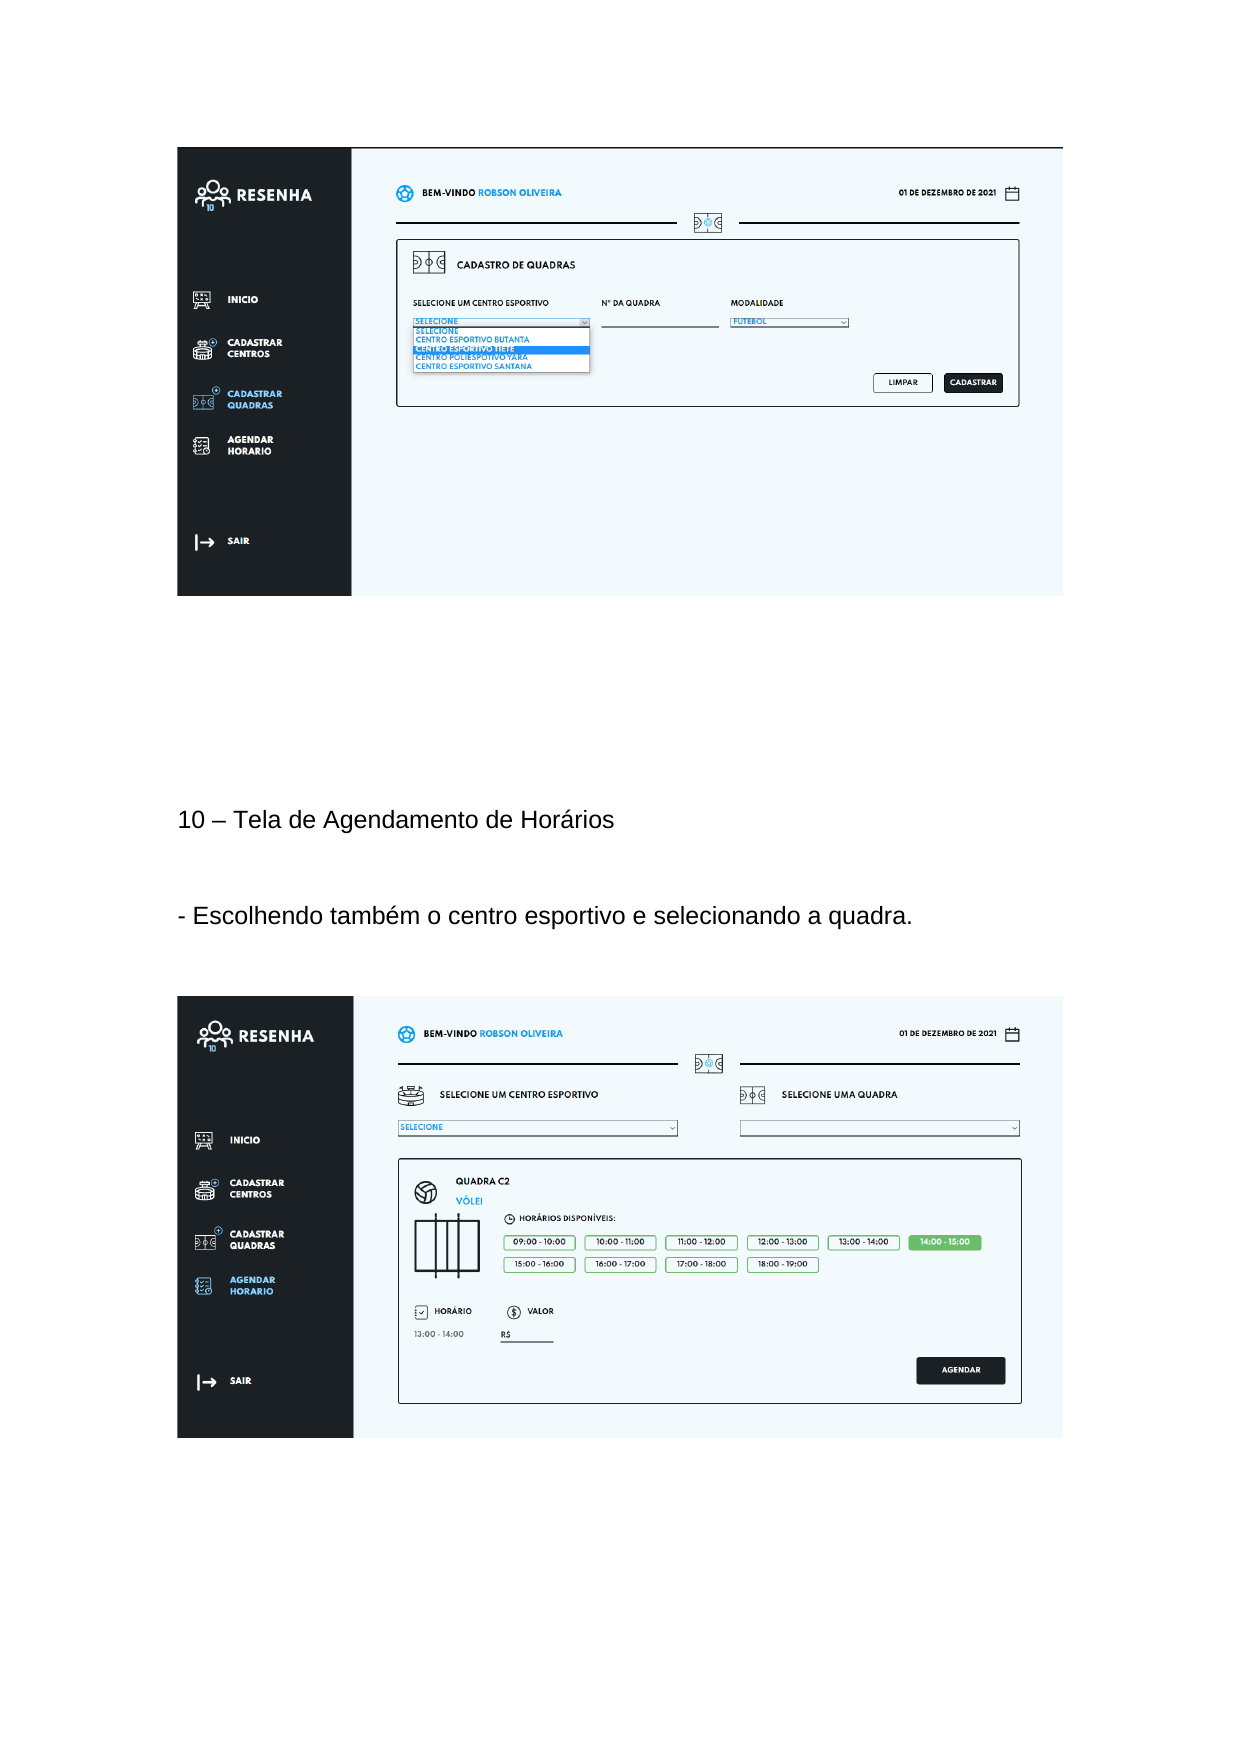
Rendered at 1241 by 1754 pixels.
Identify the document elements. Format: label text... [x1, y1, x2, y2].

picture [177, 996, 1063, 1438]
text - Escolhendo também o centro esportivo e selecionando a quadra. [177, 901, 1063, 929]
picture [177, 147, 1063, 596]
text 10 – Tela de Agendamento de Horários [177, 805, 1063, 834]
